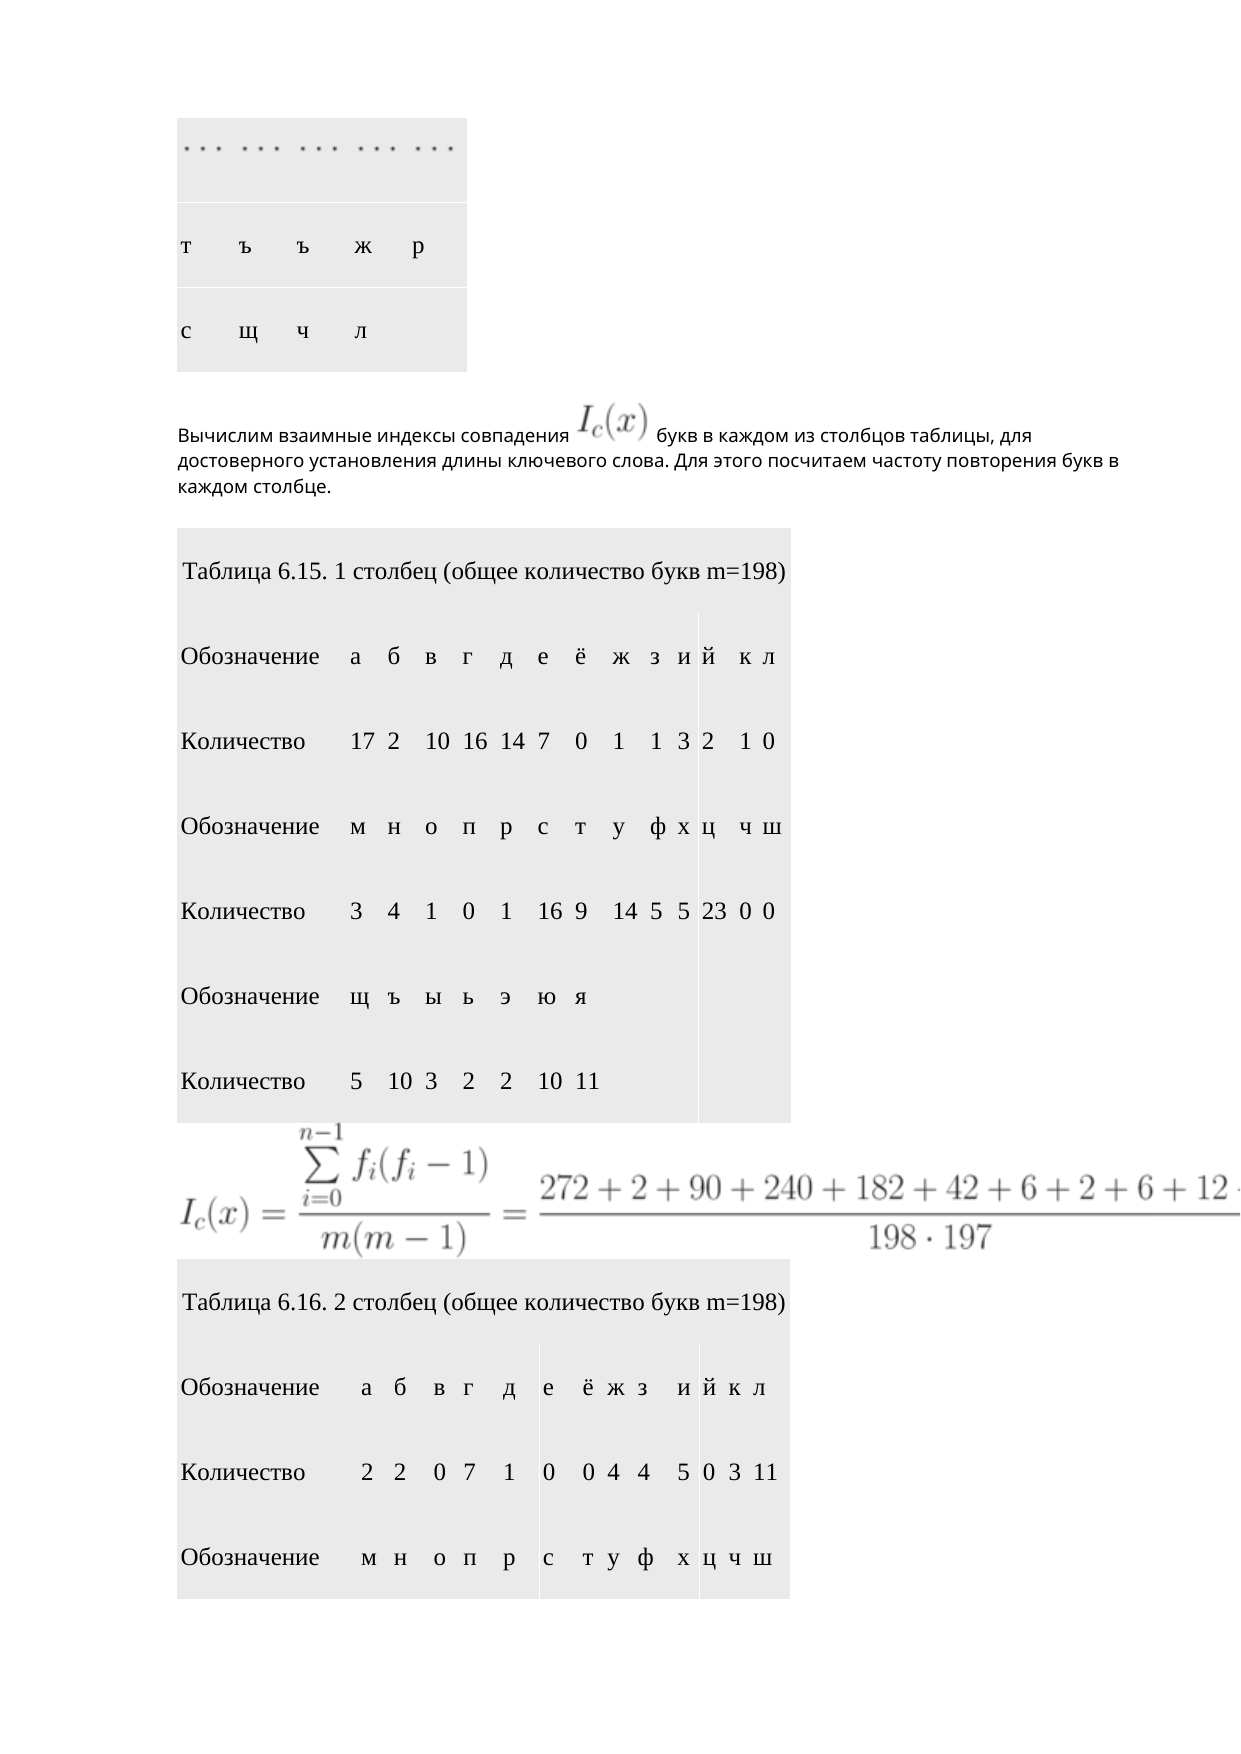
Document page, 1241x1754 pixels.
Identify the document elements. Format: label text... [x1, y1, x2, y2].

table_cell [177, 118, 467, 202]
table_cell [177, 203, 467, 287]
picture [411, 146, 458, 153]
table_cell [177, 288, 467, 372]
picture [354, 146, 400, 153]
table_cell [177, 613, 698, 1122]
picture [177, 1122, 1241, 1259]
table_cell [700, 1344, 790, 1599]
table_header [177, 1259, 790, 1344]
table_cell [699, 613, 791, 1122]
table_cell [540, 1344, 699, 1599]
picture [574, 401, 652, 443]
picture [180, 146, 226, 153]
picture [296, 146, 342, 153]
picture [238, 146, 284, 153]
text Вычислим взаимные индексы совпадения букв в каждом из столбцов таблицы, для достоверного установления длины ключевого слова. Для этого посчитаем частоту повторения букв в каждом столбце. [177, 402, 1152, 499]
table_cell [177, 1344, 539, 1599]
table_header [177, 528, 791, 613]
